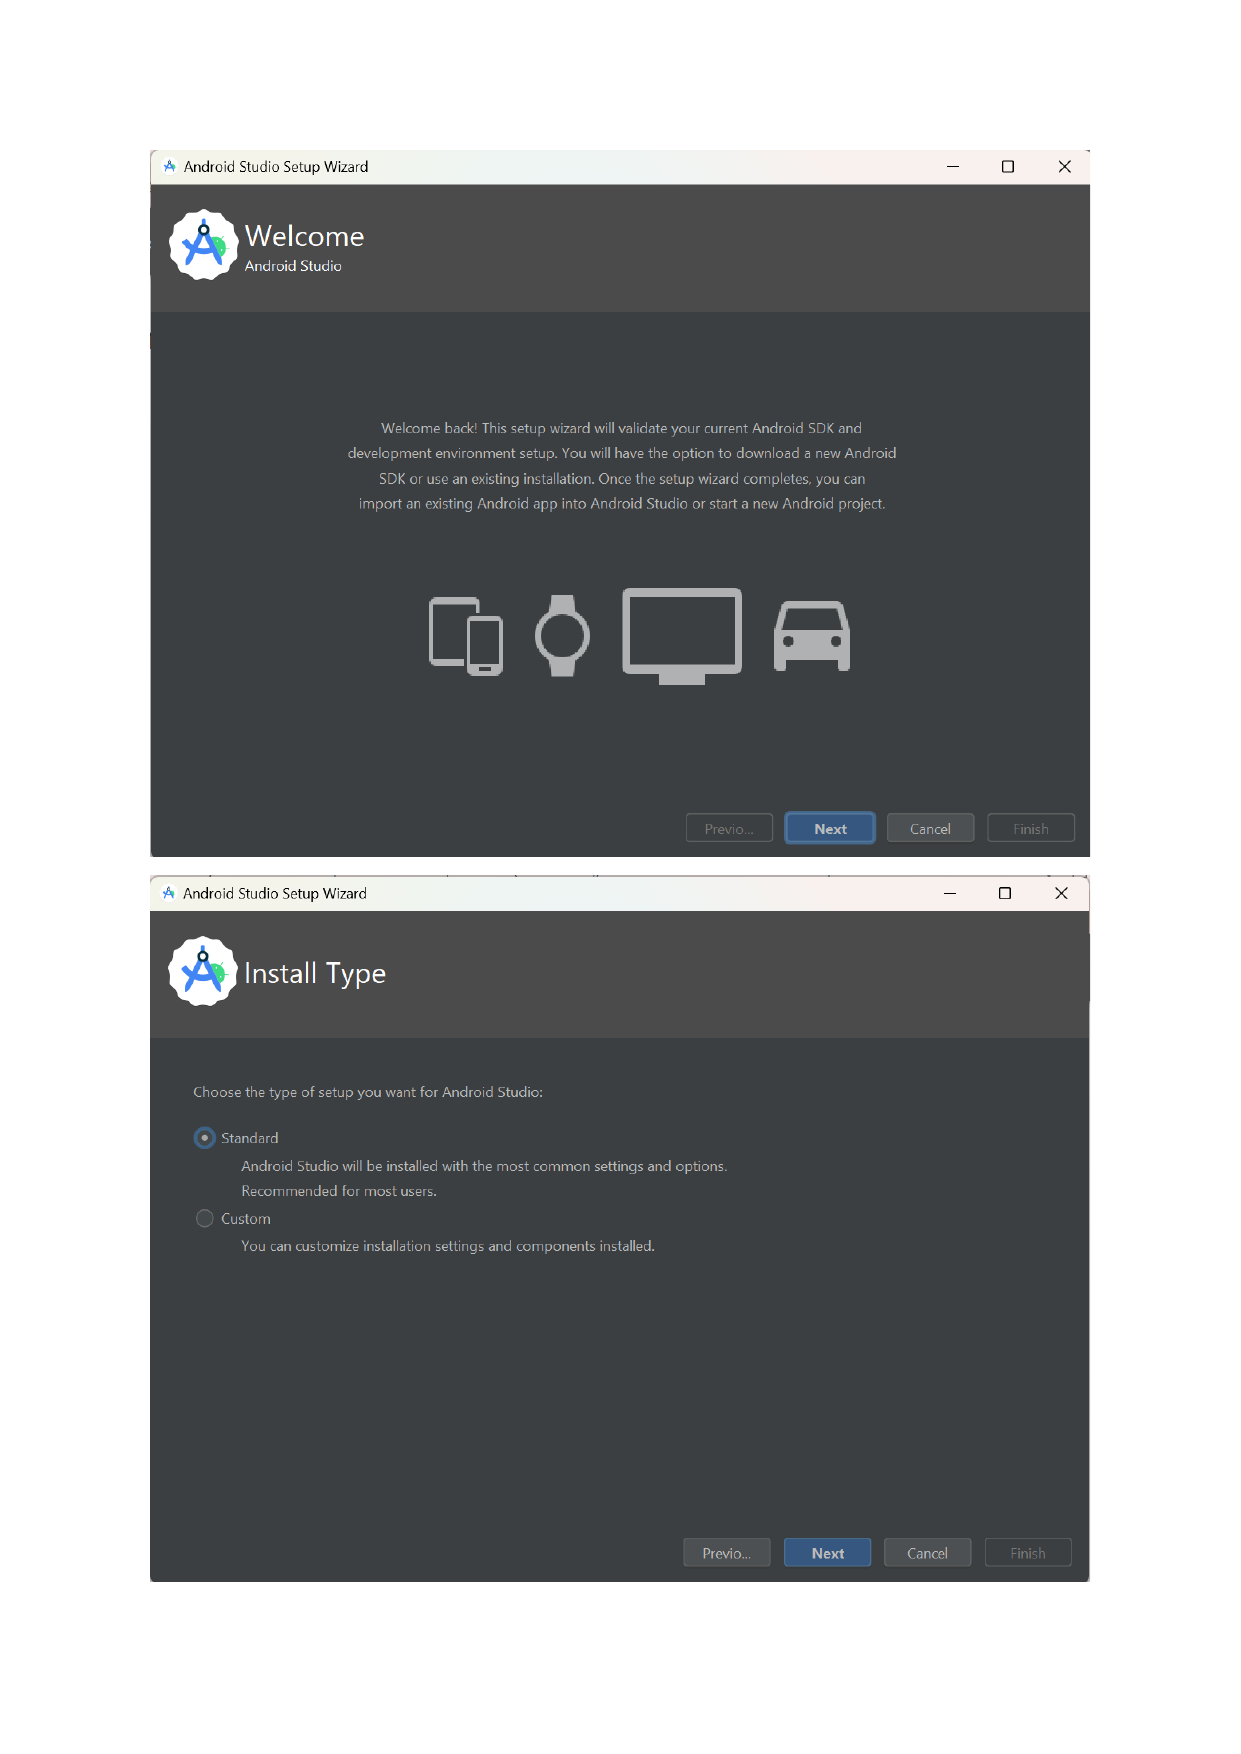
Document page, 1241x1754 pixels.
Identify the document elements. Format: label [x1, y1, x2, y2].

picture [150, 875, 1091, 1582]
picture [150, 150, 1091, 857]
